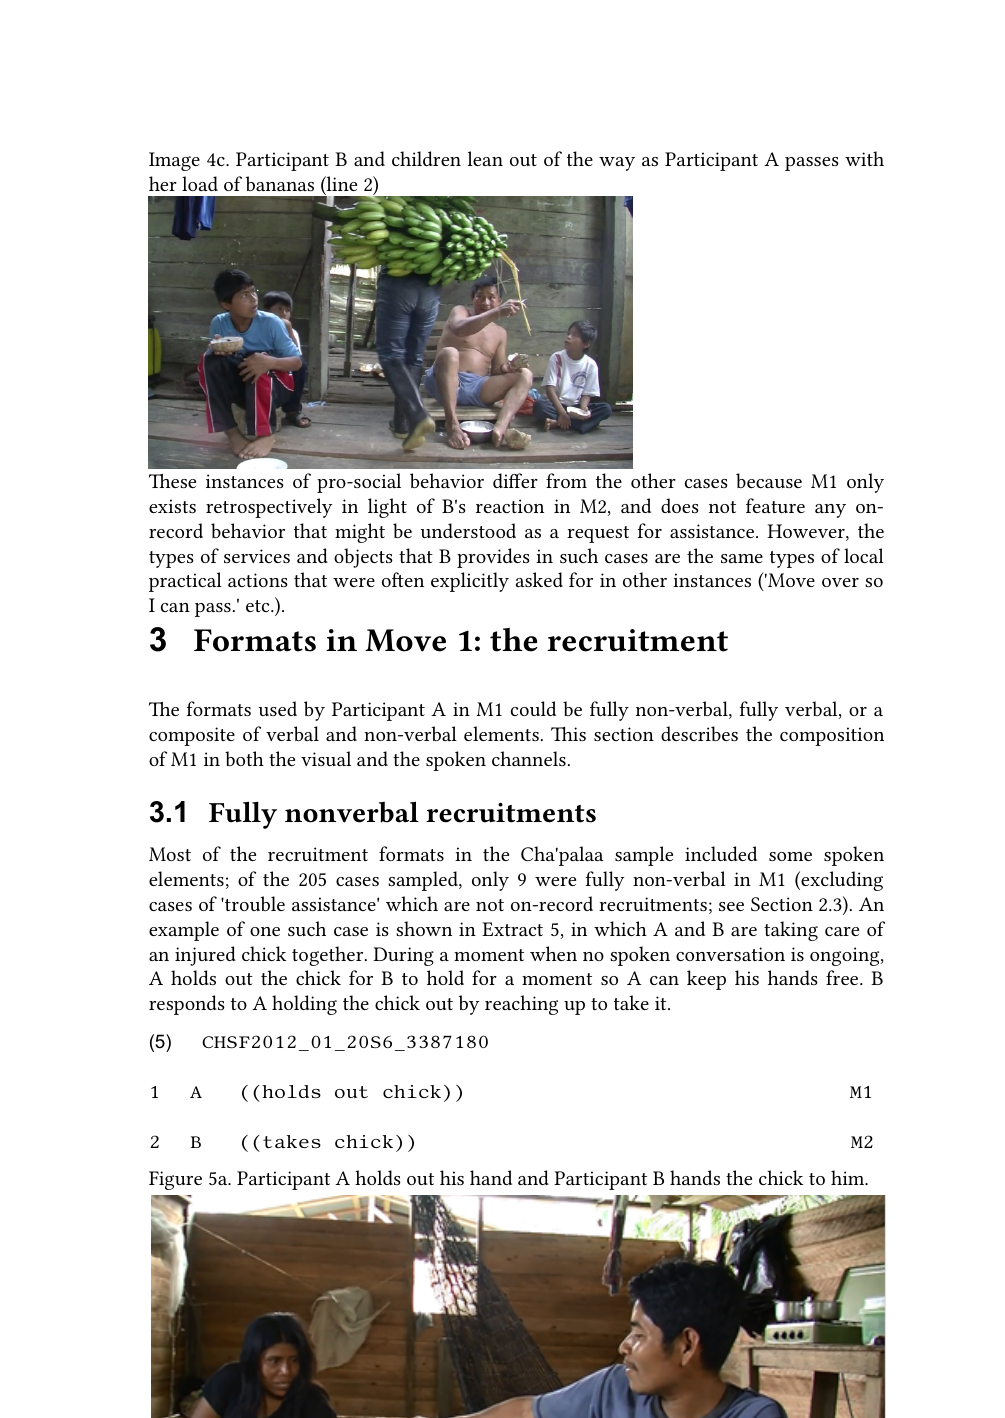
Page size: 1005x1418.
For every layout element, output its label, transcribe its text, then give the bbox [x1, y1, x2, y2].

text These instances of pro-social behavior differ from the other cases because M1 only exists retrospectively in light of B's reaction in M2, and does not feature any on-record behavior that might be understood as a request for assistance. However, the types of services and objects that B provides in such cases are the same types of local practical actions that were often explicitly asked for in other instances ('Move over so I can pass.' etc.). [148, 469, 886, 618]
text CHSF2012_01_20S6_3387180 1 A ((holds out chick)) M1 2 B ((takes chick)) M2 [148, 1028, 886, 1153]
text Image 4c. Participant B and children lean out of the way as Participant A passes with her load of bananas (line 2) [148, 147, 886, 197]
picture [148, 196, 633, 469]
text Figure 5a. Participant A holds out his hand and Participant B hands the chick to him. [148, 1166, 886, 1190]
text Most of the recruitment formats in the Cha'palaa sample included some spoken elements; of the 205 cases sampled, only 9 were fully non-verbal in M1 (excluding cases of 'trouble assistance' which are not on-record recruitments; see Section 2.3). An example of one such case is shown in Extract 5, in which A and B are taking care of an injured chick together. During a moment when no spoken conversation is ongoing, A holds out the chick for B to hold for a moment so A can keep his hands free. B responds to A holding the chick out by reaching up to take it. [148, 842, 886, 1016]
subtitle Formats in Move 1: the recruitment [148, 618, 886, 659]
subtitle Fully nonverbal recruitments [148, 796, 886, 829]
text The formats used by Participant A in M1 could be fully non-verbal, fully verbal, or a composite of verbal and non-verbal elements. This section describes the composition of M1 in both the visual and the spoken channels. [148, 697, 886, 771]
picture [151, 1195, 887, 1418]
